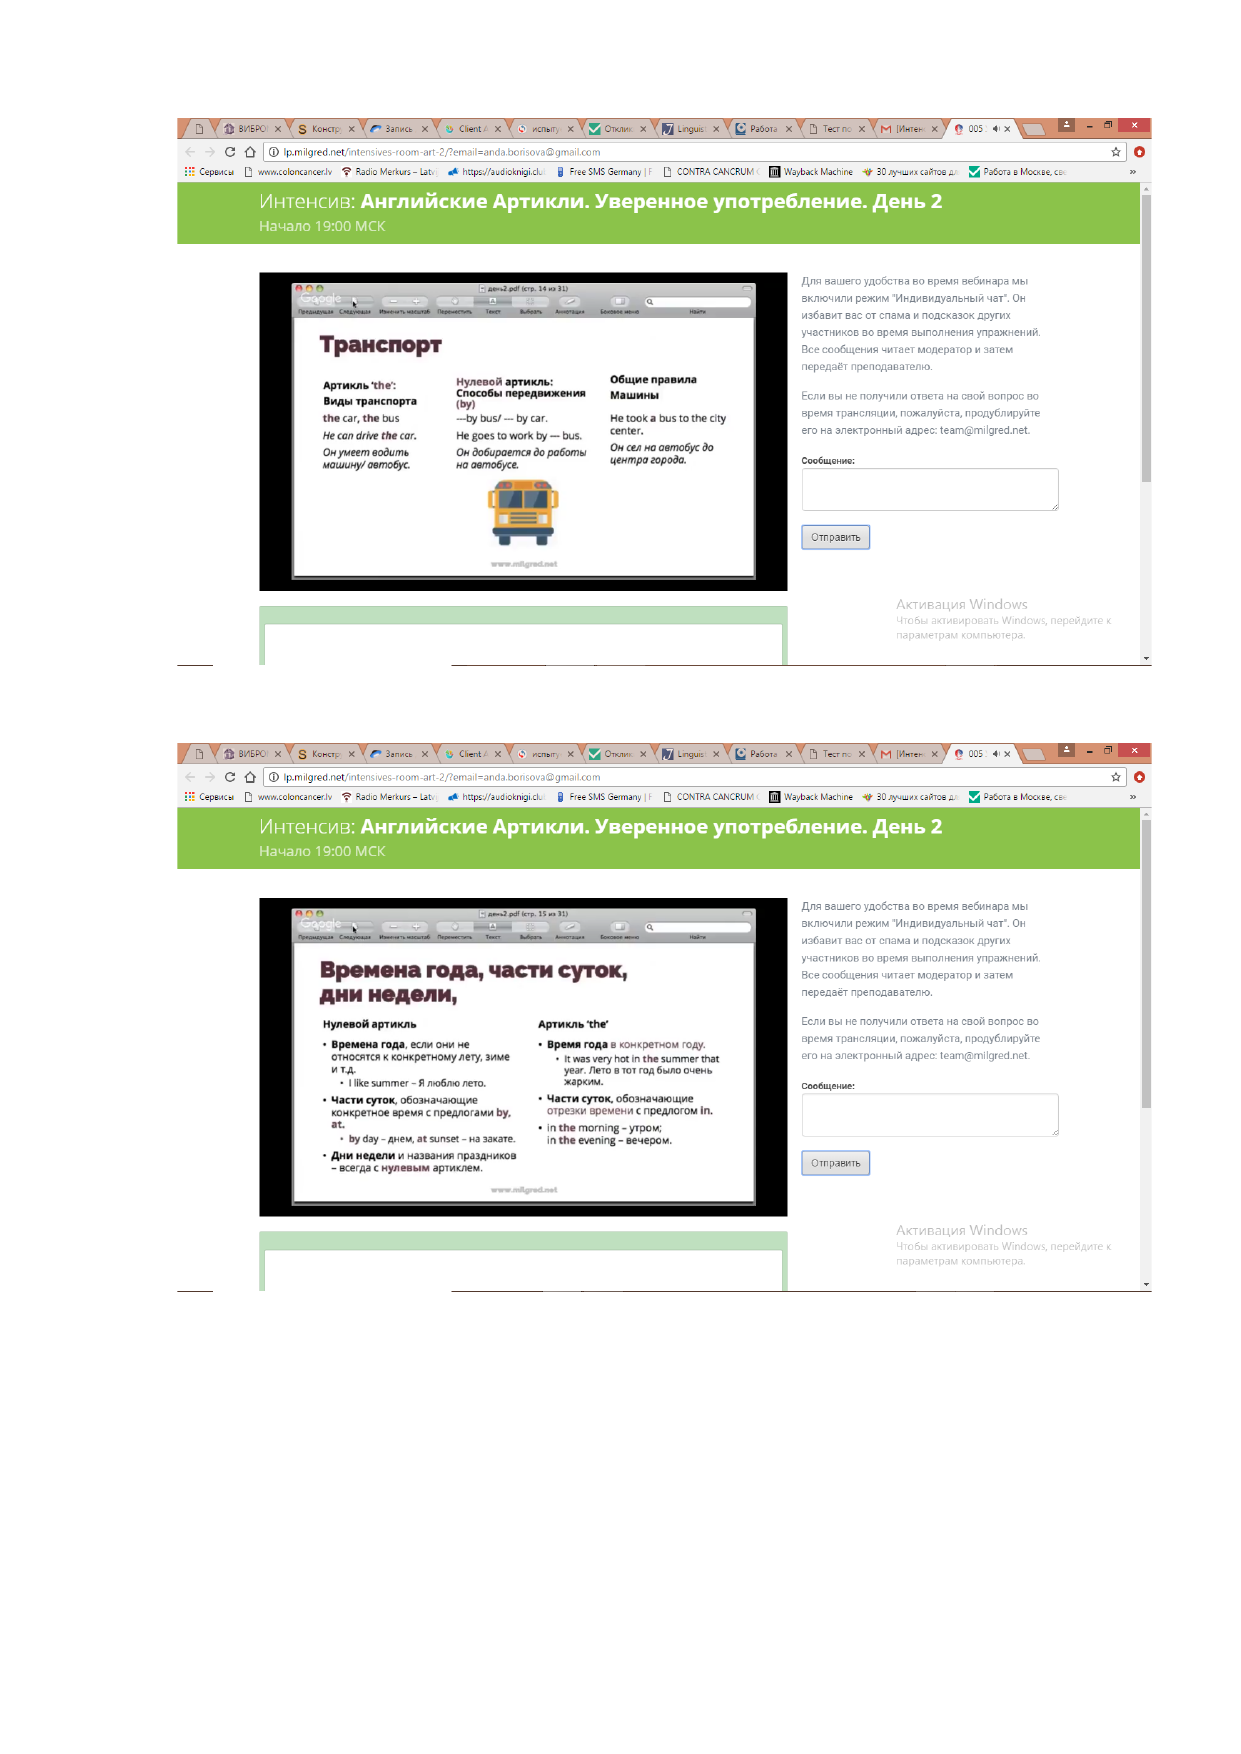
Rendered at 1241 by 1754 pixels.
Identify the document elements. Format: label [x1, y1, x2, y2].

picture [177, 743, 1152, 1292]
picture [177, 118, 1152, 666]
